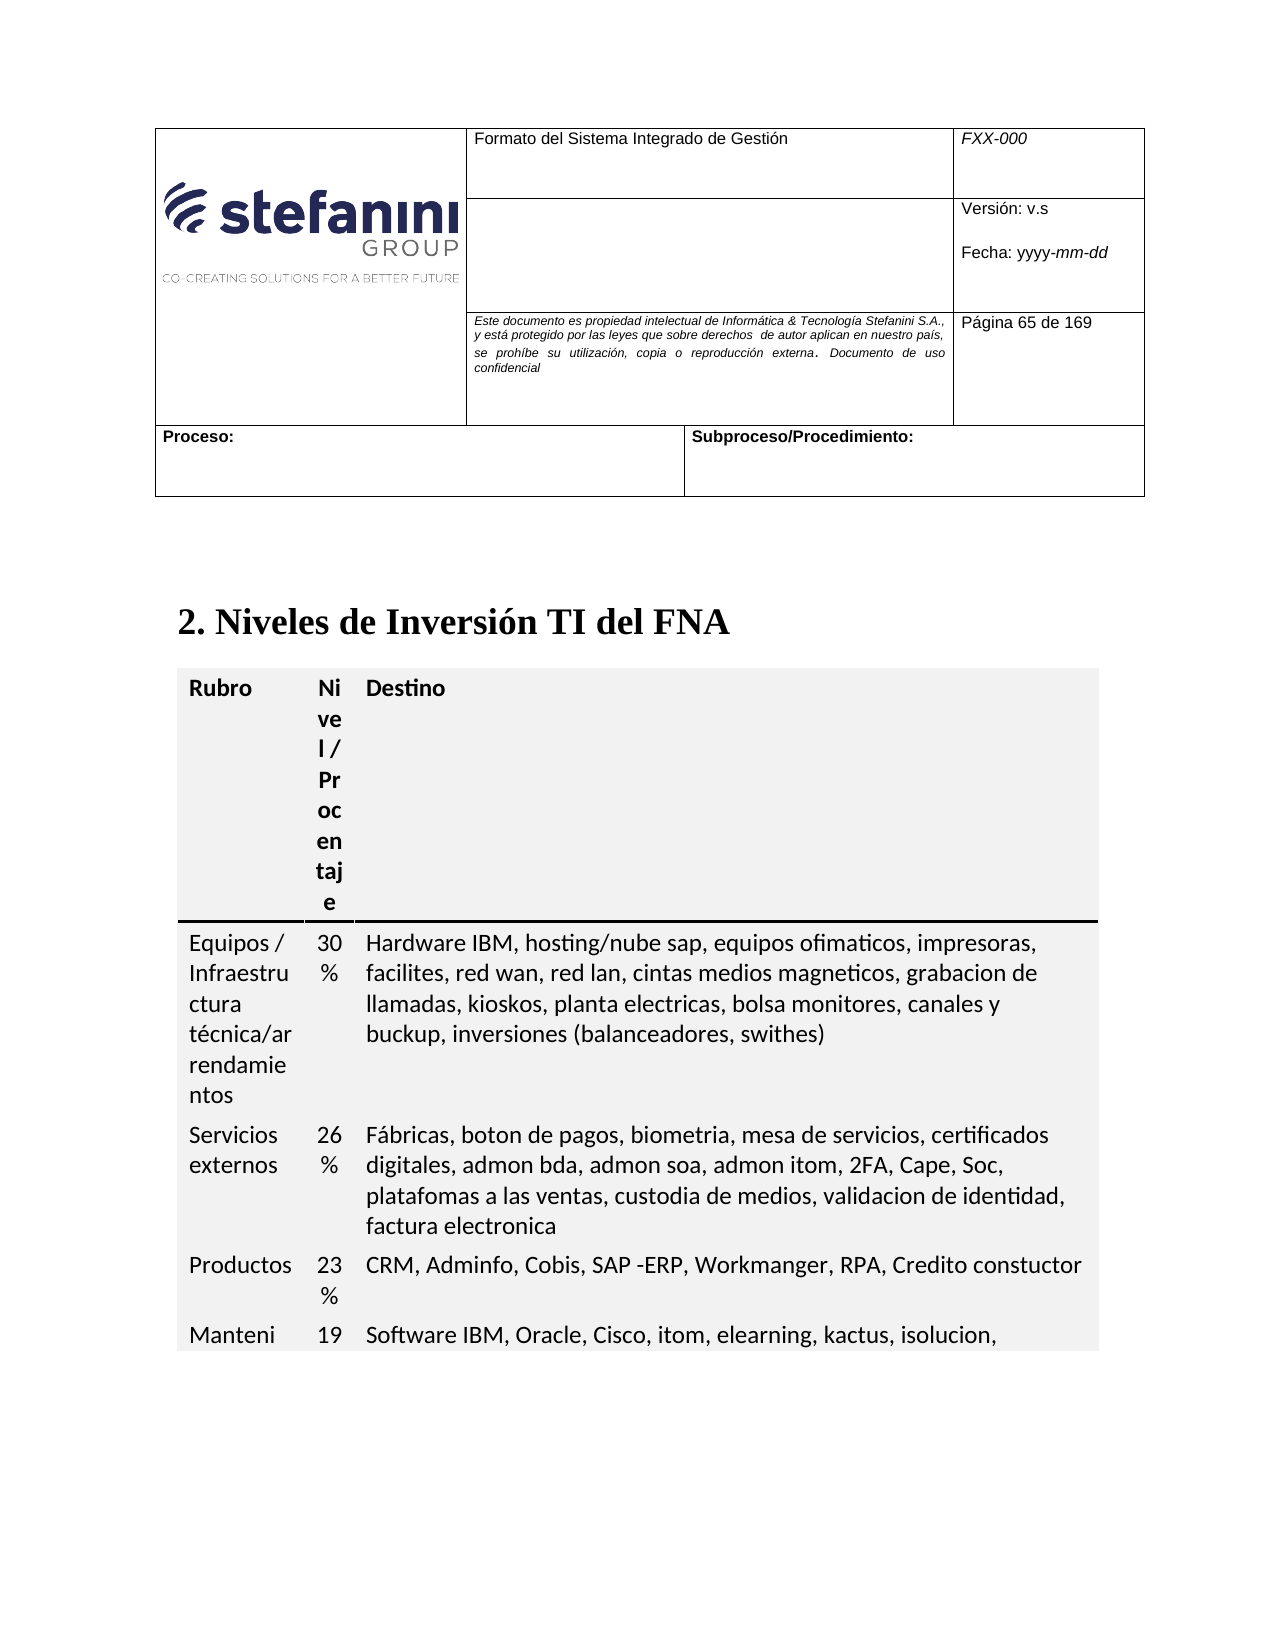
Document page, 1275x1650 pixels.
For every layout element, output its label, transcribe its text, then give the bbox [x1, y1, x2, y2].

table_cell 19% [305, 1315, 354, 1349]
table_header Rubro [178, 669, 304, 920]
table_cell 26% [305, 1115, 354, 1244]
subtitle 2. Niveles de Inversión TI del FNA [177, 599, 1098, 642]
table_header Nivel / Procentaje [305, 669, 354, 920]
table_cell Hardware IBM, hosting/nube sap, equipos ofimaticos, impresoras, facilites, red wan, red lan, cintas medios magneticos, grabacion de llamadas, kioskos, planta electricas, bolsa monitores, canales y buckup, inversiones (balanceadores, swithes) [355, 923, 1098, 1114]
table_header Destino [355, 669, 1098, 920]
picture [162, 182, 460, 286]
table_cell Mantenimiento Licencias/suscripcion [178, 1315, 304, 1349]
table_cell Servicios externos [178, 1115, 304, 1244]
table_cell 23% [305, 1246, 354, 1314]
table_cell 30% [305, 923, 354, 1114]
table_cell Software IBM, Oracle, Cisco, itom, elearning, kactus, isolucion, microsoft, motores bases de datos, megahopex, adobe cloud, Vmware, red hat, sistema de turnos, bizagi, DLP, logica, ciberseguridad, herramientas ciberdefensa, qualitty, pam, antimalware, goanywere, Microfocus fortify - idm, dam [355, 1315, 1098, 1349]
table_cell CRM, Adminfo, Cobis, SAP -ERP, Workmanger, RPA, Credito constuctor [355, 1246, 1098, 1314]
table_cell Equipos / Infraestructura técnica/arrendamientos [178, 923, 304, 1114]
table_cell Productos [178, 1246, 304, 1314]
table_cell Fábricas, boton de pagos, biometria, mesa de servicios, certificados digitales, admon bda, admon soa, admon itom, 2FA, Cape, Soc, platafomas a las ventas, custodia de medios, validacion de identidad, factura electronica [355, 1115, 1098, 1244]
